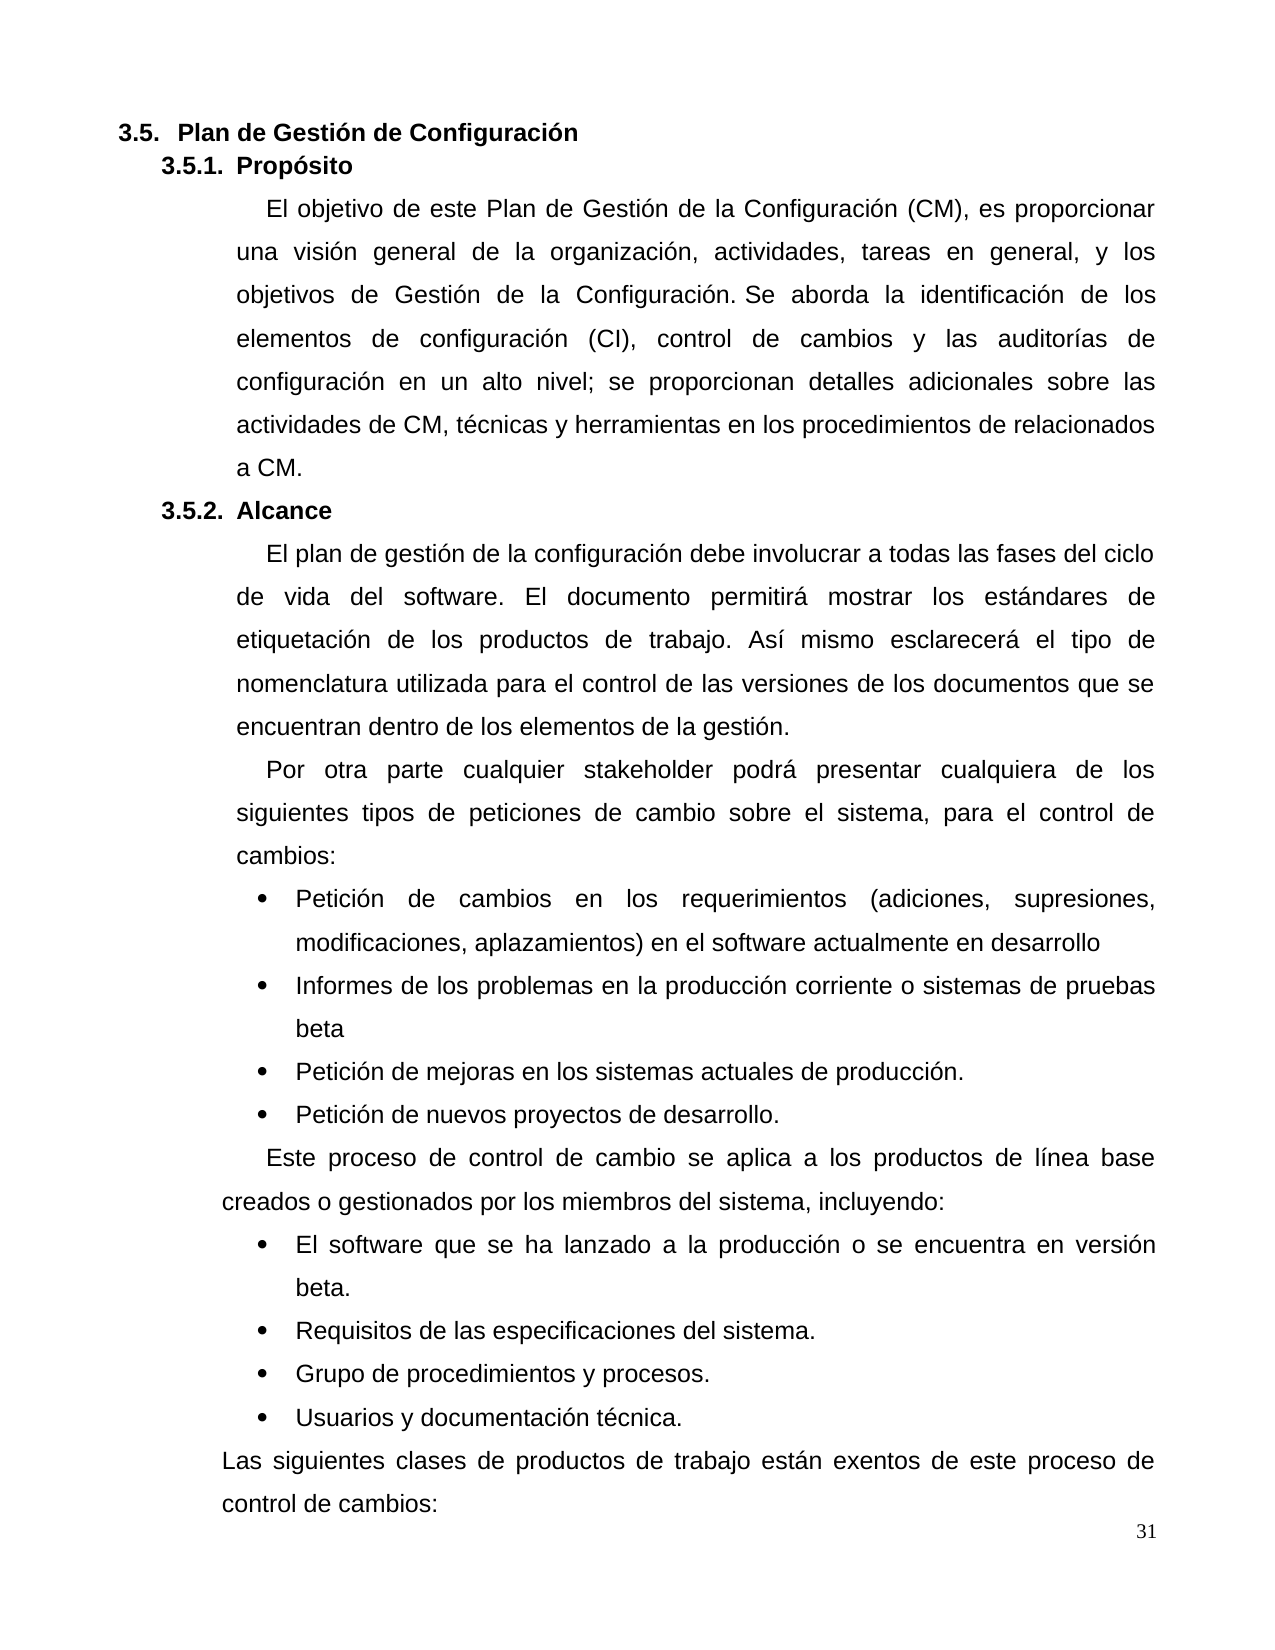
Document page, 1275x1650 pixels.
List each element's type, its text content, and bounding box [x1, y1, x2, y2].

list Este proceso de control de cambio se aplica a los productos de línea base creados o gestionados por los miembros del sistema, incluyendo: [222, 1143, 1157, 1215]
list Alcance [161, 496, 1157, 525]
list Por otra parte cualquier stakeholder podrá presentar cualquiera de los siguientes tipos de peticiones de cambio sobre el sistema, para el control de cambios: [236, 755, 1157, 870]
list Propósito [161, 151, 1157, 180]
list Las siguientes clases de productos de trabajo están exentos de este proceso de control de cambios: [222, 1446, 1157, 1518]
list El plan de gestión de la configuración debe involucrar a todas las fases del ciclo de vida del software. El documento permitirá mostrar los estándares de etiquetación de los productos de trabajo. Así mismo esclarecerá el tipo de nomenclatura utilizada para el control de las versiones de los documentos que se encuentran dentro de los elementos de la gestión. [236, 539, 1157, 741]
list Petición de mejoras en los sistemas actuales de producción. [258, 1057, 1157, 1086]
list Plan de Gestión de Configuración [118, 118, 1157, 147]
list Petición de nuevos proyectos de desarrollo. [258, 1100, 1157, 1129]
list El software que se ha lanzado a la producción o se encuentra en versión beta. [258, 1230, 1157, 1302]
list Grupo de procedimientos y procesos. [258, 1359, 1157, 1388]
list Petición de cambios en los requerimientos (adiciones, supresiones, modificaciones, aplazamientos) en el software actualmente en desarrollo [258, 884, 1157, 956]
list Requisitos de las especificaciones del sistema. [258, 1316, 1157, 1345]
list Usuarios y documentación técnica. [258, 1402, 1157, 1431]
list El objetivo de este Plan de Gestión de la Configuración (CM), es proporcionar una visión general de la organización, actividades, tareas en general, y los objetivos de Gestión de la Configuración. Se aborda la identificación de los elementos de configuración (CI), control de cambios y las auditorías de configuración en un alto nivel; se proporcionan detalles adicionales sobre las actividades de CM, técnicas y herramientas en los procedimientos de relacionados a CM. [236, 194, 1157, 482]
list Informes de los problemas en la producción corriente o sistemas de pruebas beta [258, 971, 1157, 1043]
